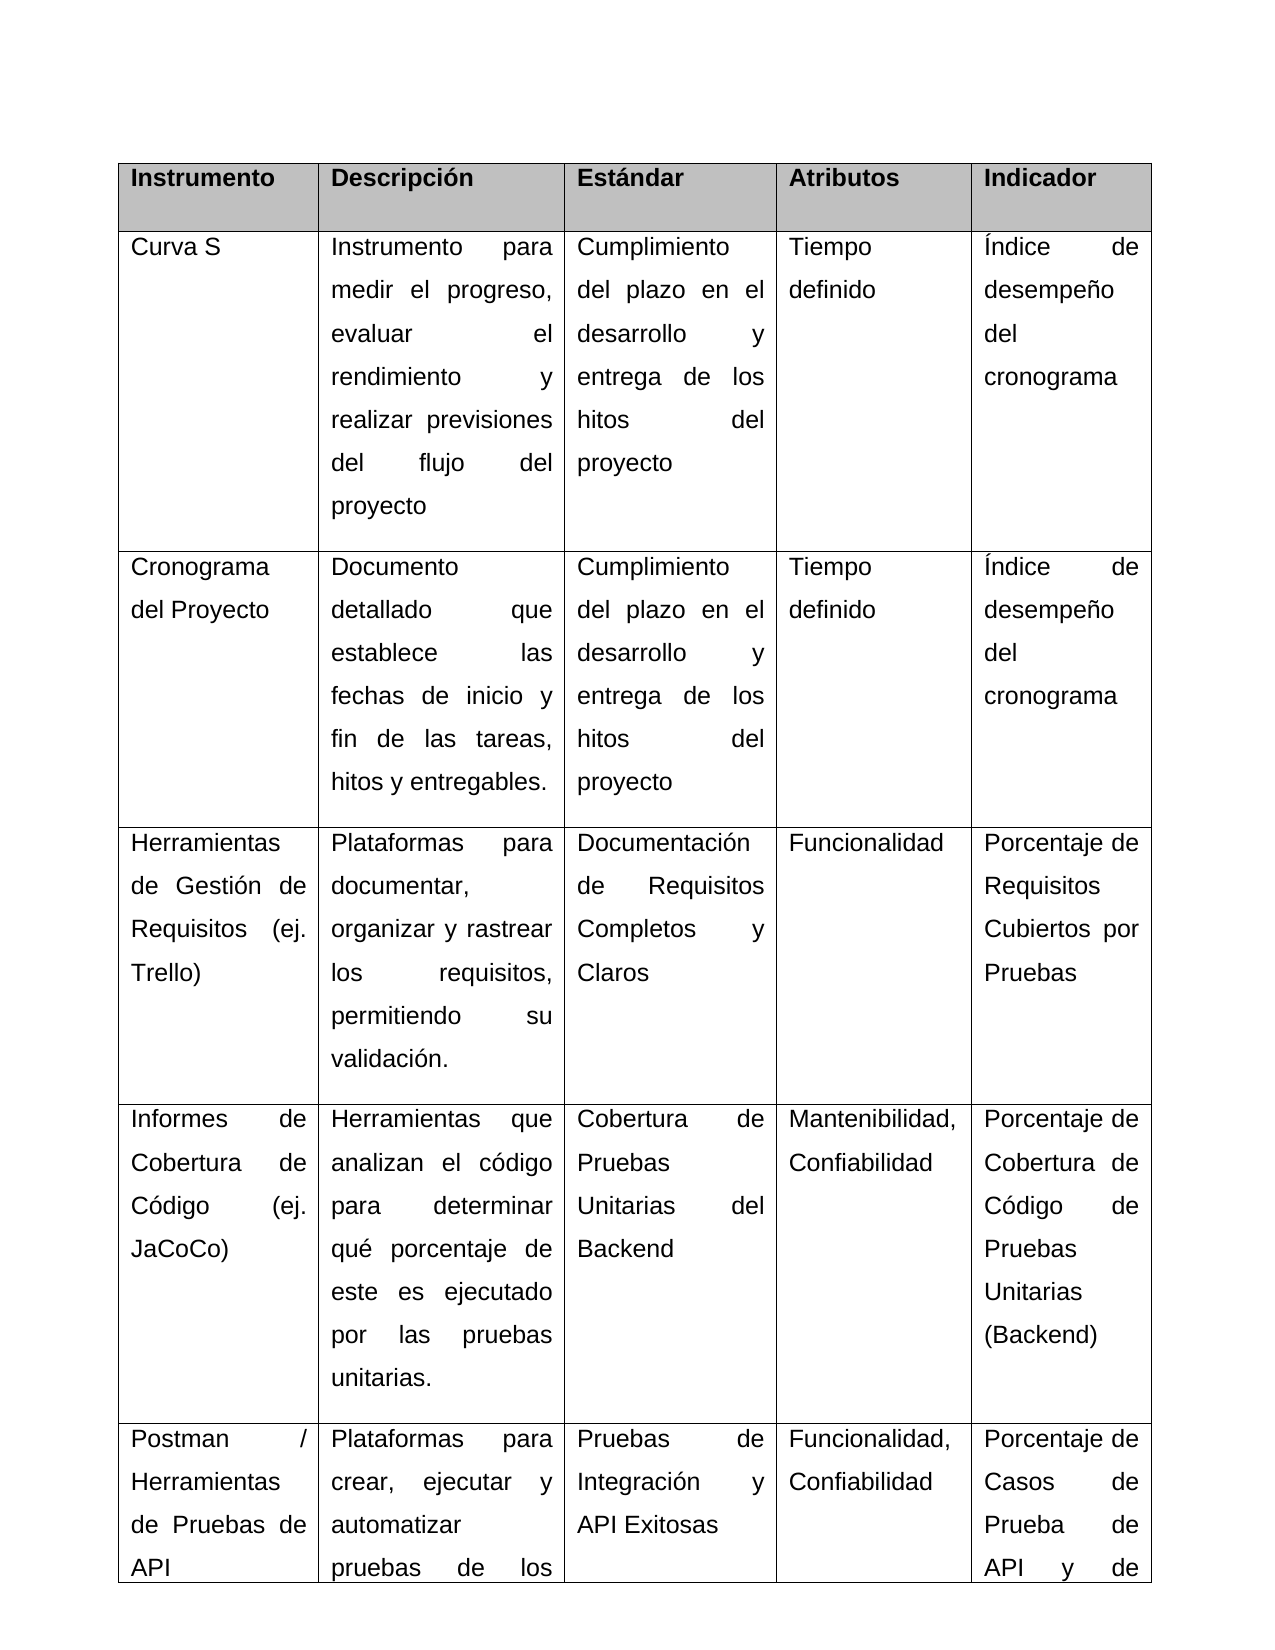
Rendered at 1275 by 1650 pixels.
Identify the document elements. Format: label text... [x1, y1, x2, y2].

table_header Instrumento [119, 164, 318, 231]
table_header Atributos [777, 164, 971, 231]
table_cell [119, 1424, 318, 1582]
table_cell Plataformas para documentar, organizar y rastrear los requisitos, permitiendo su validación. [319, 828, 564, 1103]
table_cell Curva S [119, 232, 318, 551]
table_header Descripción [319, 164, 564, 231]
table_cell Informes de Cobertura de Código (ej. JaCoCo) [119, 1105, 318, 1423]
table_cell Documentación de Requisitos Completos y Claros [565, 828, 776, 1103]
table_cell Índice de desempeño del cronograma [972, 232, 1151, 551]
table_cell Cumplimiento del plazo en el desarrollo y entrega de los hitos del proyecto [565, 232, 776, 551]
table_cell Porcentaje de Requisitos Cubiertos por Pruebas [972, 828, 1151, 1103]
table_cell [972, 1424, 1151, 1582]
table_cell Porcentaje de Cobertura de Código de Pruebas Unitarias (Backend) [972, 1105, 1151, 1423]
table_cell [565, 1424, 776, 1582]
table_header Indicador [972, 164, 1151, 231]
table_cell Índice de desempeño del cronograma [972, 552, 1151, 827]
table_cell Cobertura de Pruebas Unitarias del Backend [565, 1105, 776, 1423]
table_cell Cronograma del Proyecto [119, 552, 318, 827]
table_cell Herramientas de Gestión de Requisitos (ej. Trello) [119, 828, 318, 1103]
table_cell Tiempo definido [777, 232, 971, 551]
table_cell Funcionalidad [777, 828, 971, 1103]
table_cell Documento detallado que establece las fechas de inicio y fin de las tareas, hitos y entregables. [319, 552, 564, 827]
table_cell Tiempo definido [777, 552, 971, 827]
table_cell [777, 1424, 971, 1582]
table_header Estándar [565, 164, 776, 231]
table_cell Instrumento para medir el progreso, evaluar el rendimiento y realizar previsiones del flujo del proyecto [319, 232, 564, 551]
table_cell Cumplimiento del plazo en el desarrollo y entrega de los hitos del proyecto [565, 552, 776, 827]
table_cell Herramientas que analizan el código para determinar qué porcentaje de este es ejecutado por las pruebas unitarias. [319, 1105, 564, 1423]
table_cell Mantenibilidad, Confiabilidad [777, 1105, 971, 1423]
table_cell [319, 1424, 564, 1582]
